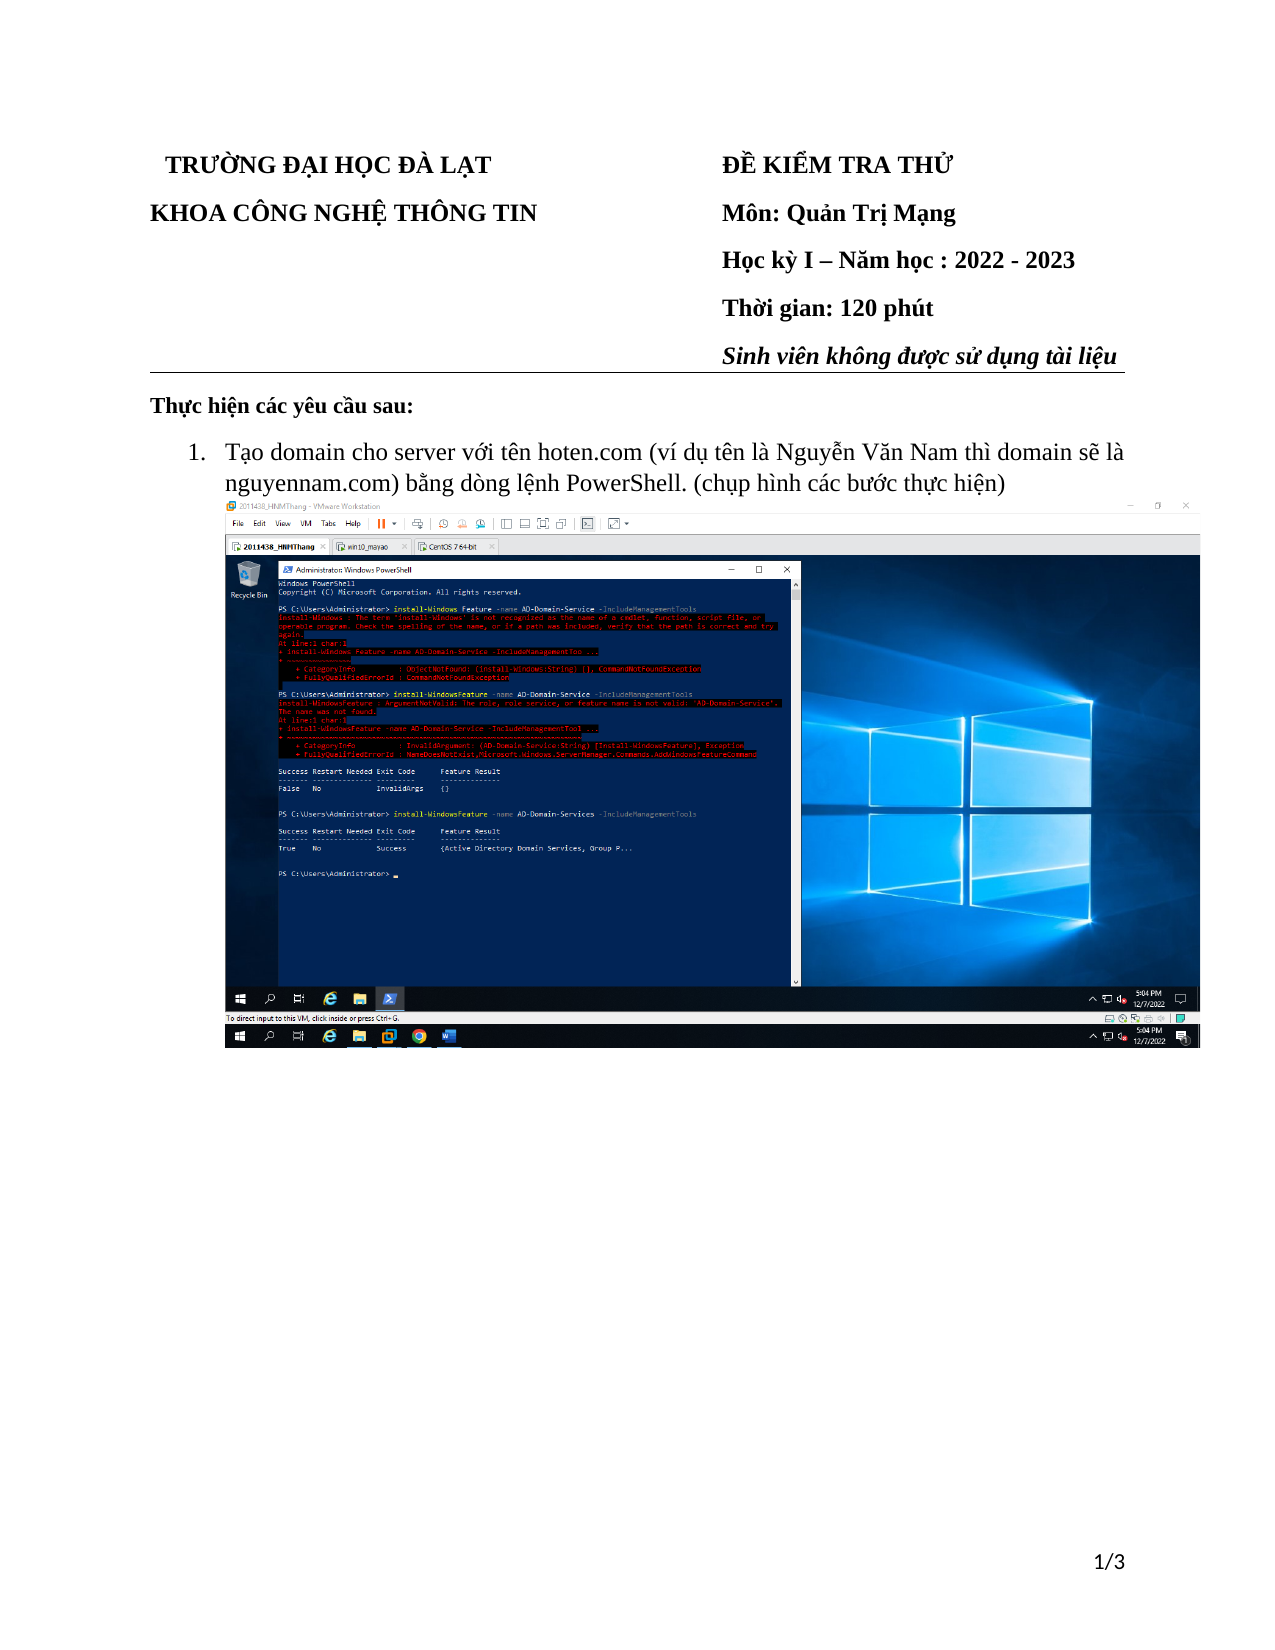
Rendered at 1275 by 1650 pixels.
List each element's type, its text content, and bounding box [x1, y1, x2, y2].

text Sinh viên không được sử dụng tài liệu [150, 341, 1125, 372]
text KHOA CÔNG NGHỆ THÔNG TIN Môn: Quản Trị Mạng [150, 198, 1125, 226]
text Học kỳ I – Năm học : 2022 - 2023 [150, 245, 1125, 274]
text TRƯỜNG ĐẠI HỌC ĐÀ LẠT ĐỀ KIỂM TRA THỬ [150, 150, 1125, 179]
picture [225, 499, 1200, 1048]
text Thực hiện các yêu cầu sau: [150, 392, 1125, 418]
text Thời gian: 120 phút [150, 293, 1125, 322]
list Tạo domain cho server với tên hoten.com (ví dụ tên là Nguyễn Văn Nam thì domain sẽ là nguyennam.com) bằng dòng lệnh PowerShell. (chụp hình các bước thực hiện) [187, 437, 1125, 497]
